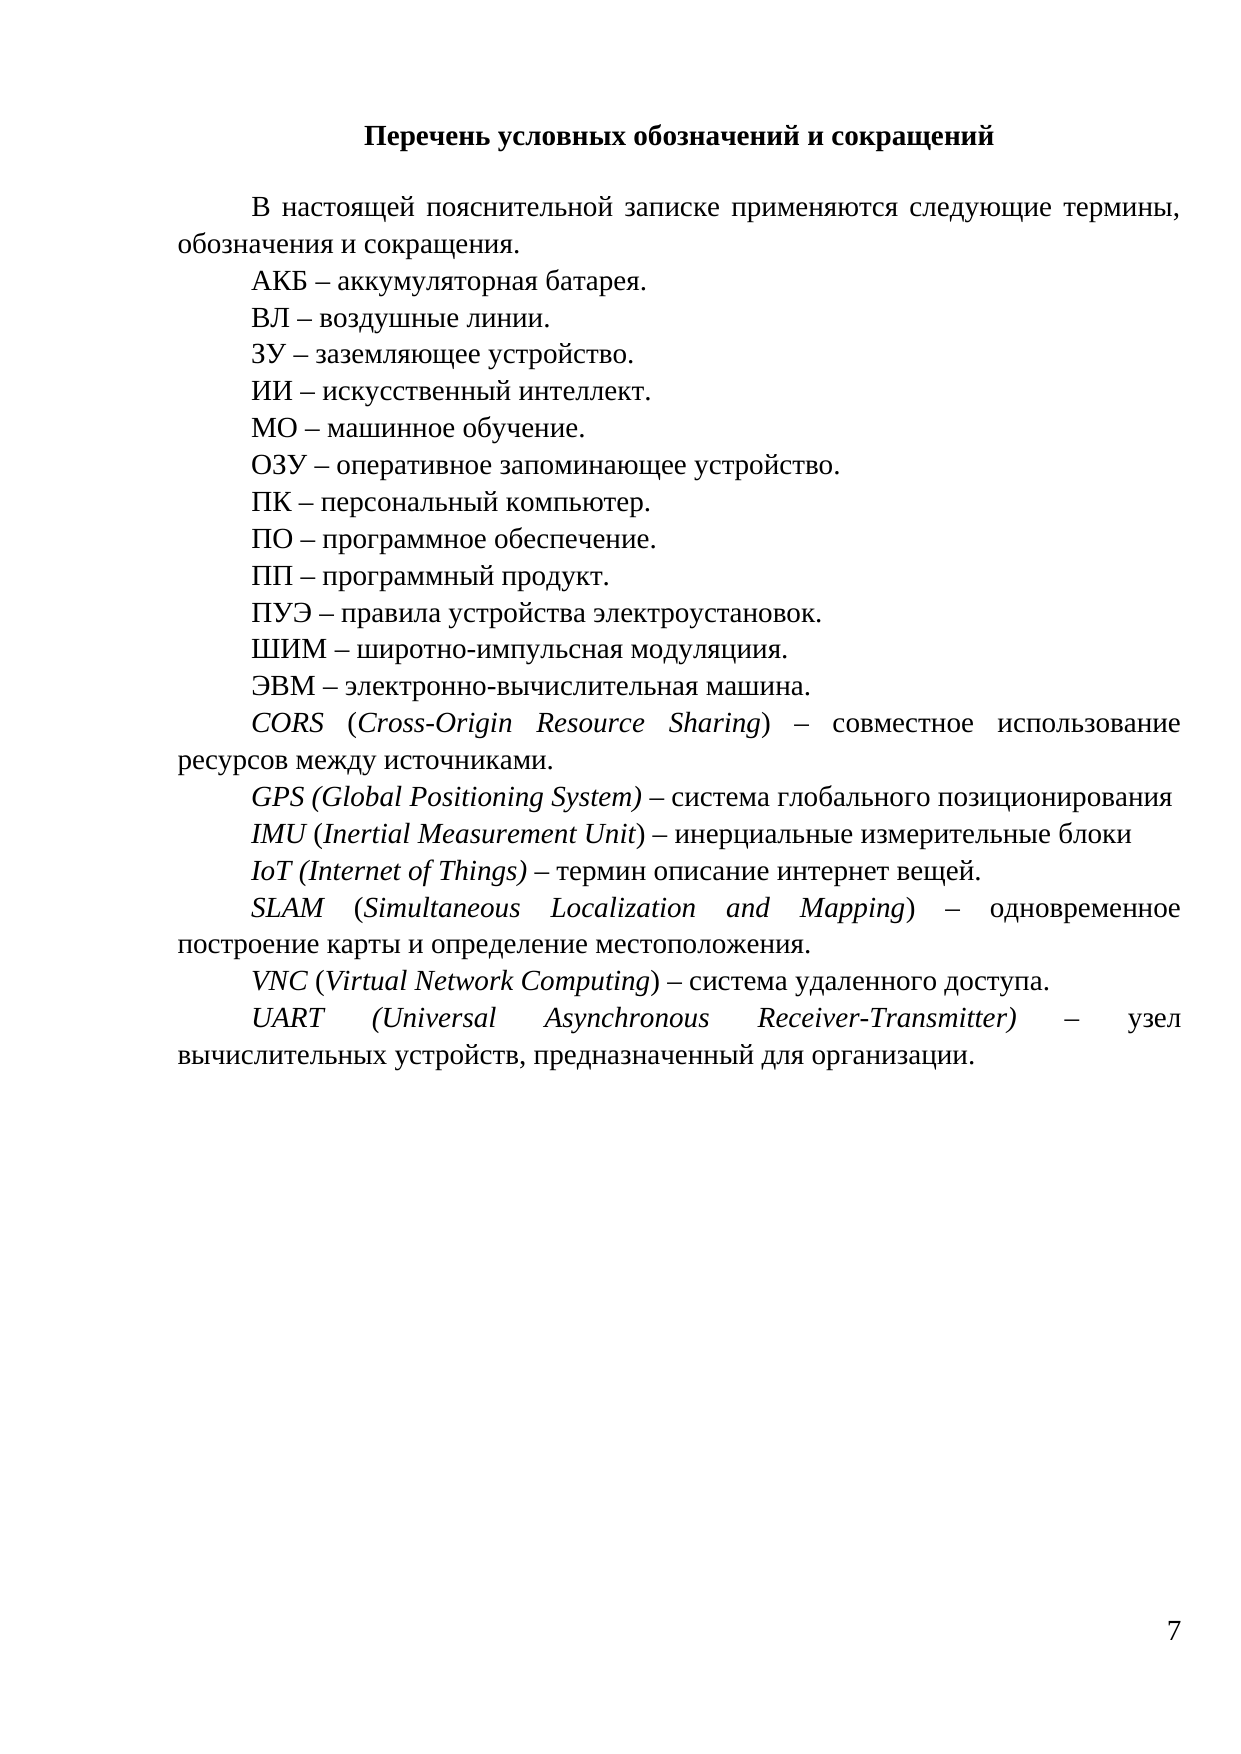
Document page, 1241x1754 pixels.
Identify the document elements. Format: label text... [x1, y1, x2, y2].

text ПО – программное обеспечение. [177, 521, 1181, 554]
text ПК – персональный компьютер. [177, 484, 1181, 518]
text В настоящей пояснительной записке применяются следующие термины, обозначения и сокращения. [177, 189, 1181, 259]
text IMU (Inertial Measurement Unit) – инерциальные измерительные блоки [177, 816, 1181, 849]
text SLAM (Simultaneous Localization and Mapping) – одновременное построение карты и определение местоположения. [177, 890, 1181, 960]
text ЗУ – заземляющее устройство. [177, 337, 1181, 370]
text ОЗУ – оперативное запоминающее устройство. [177, 447, 1181, 481]
text VNC (Virtual Network Computing) – система удаленного доступа. [177, 963, 1181, 997]
text IoT (Internet of Things) – термин описание интернет вещей. [177, 853, 1181, 886]
text GPS (Global Positioning System) – система глобального позиционирования [177, 779, 1181, 813]
text ПУЭ – правила устройства электроустановок. [177, 595, 1181, 628]
text ПП – программный продукт. [177, 558, 1181, 591]
text ШИМ – широтно-импульсная модуляциия. [177, 632, 1181, 665]
text МО – машинное обучение. [177, 410, 1181, 444]
text ИИ – искусственный интеллект. [177, 373, 1181, 407]
subtitle Перечень условных обозначений и сокращений [177, 118, 1181, 152]
text ЭВМ – электронно-вычислительная машина. [177, 668, 1181, 702]
text ВЛ – воздушные линии. [177, 300, 1181, 333]
text CORS (Cross-Origin Resource Sharing) – cовместное использование ресурсов между источниками. [177, 705, 1181, 776]
text АКБ – аккумуляторная батарея. [177, 263, 1181, 296]
text UART (Universal Asynchronous Receiver-Transmitter) – узел вычислительных устройств, предназначенный для организации. [177, 1000, 1181, 1071]
